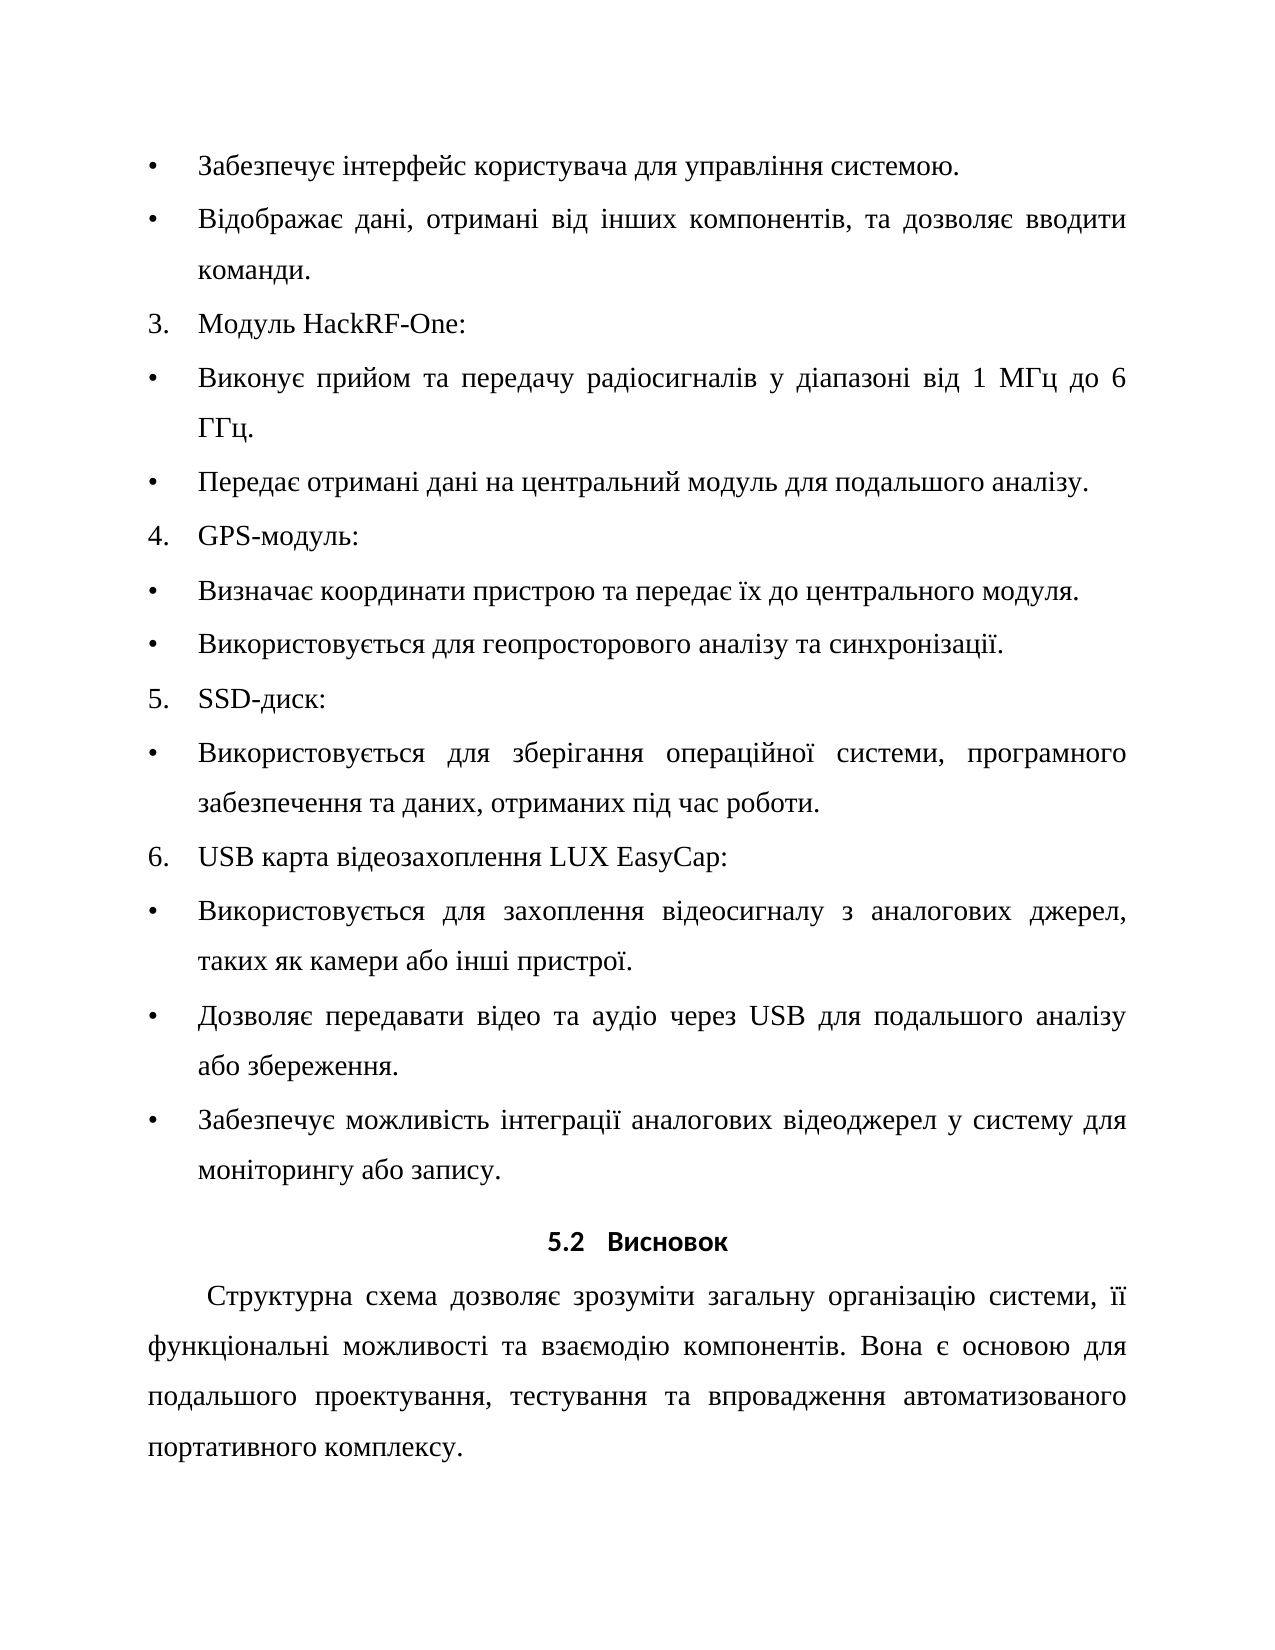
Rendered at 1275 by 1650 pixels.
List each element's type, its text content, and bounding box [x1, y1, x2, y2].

list Забезпечує інтерфейс користувача для управління системою. [148, 148, 1127, 181]
list Модуль HackRF-One: [148, 306, 1127, 339]
list Забезпечує можливість інтеграції аналогових відеоджерел у систему для моніторингу або запису. [148, 1102, 1127, 1186]
list SSD-диск: [148, 681, 1127, 714]
list Дозволяє передавати відео та аудіо через USB для подальшого аналізу або збереження. [148, 998, 1127, 1081]
subtitle Висновок [148, 1223, 1127, 1259]
list Виконує прийом та передачу радіосигналів у діапазоні від 1 МГц до 6 ГГц. [148, 360, 1127, 444]
text Структурна схема дозволяє зрозуміти загальну організацію системи, її функціональні можливості та взаємодію компонентів. Вона є основою для подальшого проектування, тестування та впровадження автоматизованого портативного комплексу. [148, 1278, 1127, 1462]
list Використовується для зберігання операційної системи, програмного забезпечення та даних, отриманих під час роботи. [148, 735, 1127, 819]
list Відображає дані, отримані від інших компонентів, та дозволяє вводити команди. [148, 202, 1127, 286]
list Використовується для геопросторового аналізу та синхронізації. [148, 627, 1127, 660]
list Передає отримані дані на центральний модуль для подальшого аналізу. [148, 464, 1127, 498]
list Визначає координати пристрою та передає їх до центрального модуля. [148, 573, 1127, 606]
list GPS-модуль: [148, 518, 1127, 552]
list Використовується для захоплення відеосигналу з аналогових джерел, таких як камери або інші пристрої. [148, 893, 1127, 977]
list USB карта відеозахоплення LUX EasyCap: [148, 839, 1127, 873]
